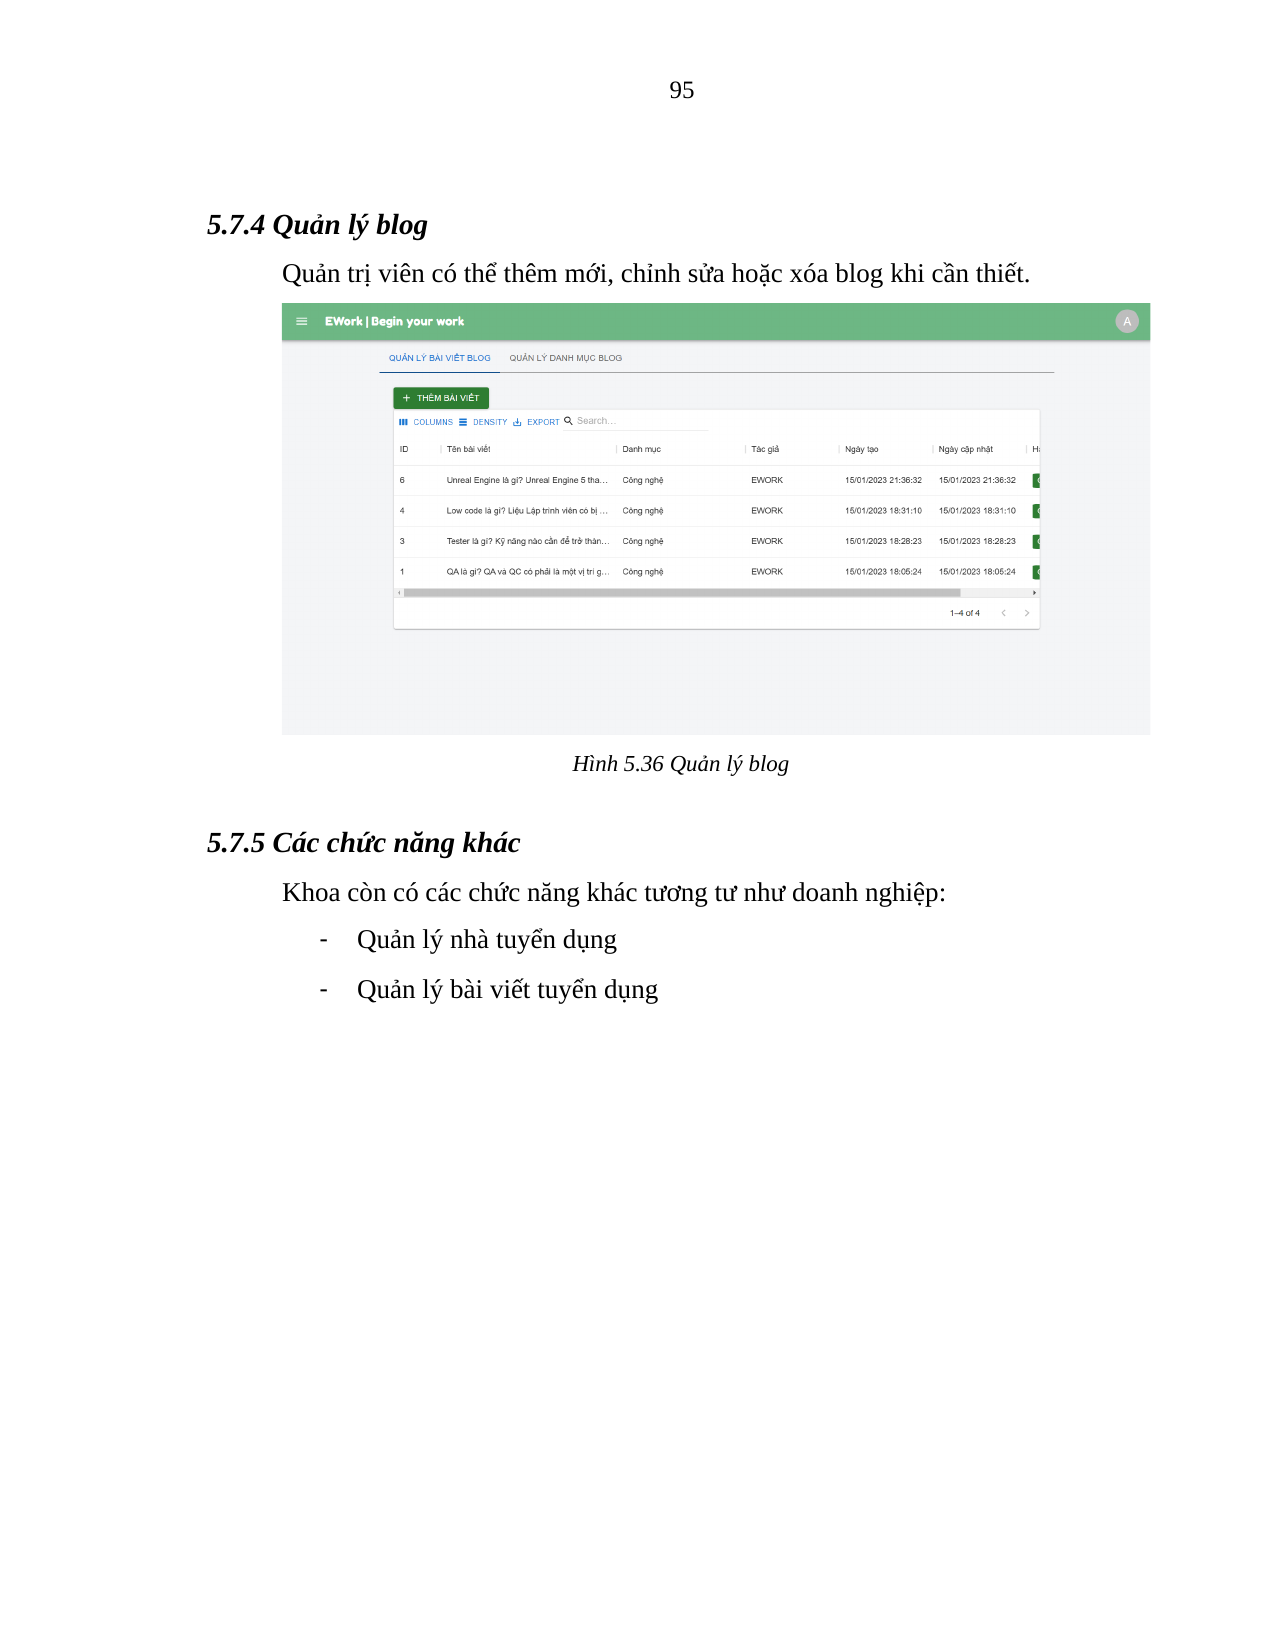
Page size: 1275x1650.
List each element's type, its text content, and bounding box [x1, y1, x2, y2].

text Quản trị viên có thể thêm mới, chỉnh sửa hoặc xóa blog khi cần thiết. [207, 257, 1157, 288]
list Quản lý nhà tuyển dụng [319, 923, 1157, 956]
text Hình 5.36 Quản lý blog [207, 750, 1157, 776]
list Các chức năng khác [207, 826, 1157, 859]
picture [281, 303, 1151, 735]
text Khoa còn có các chức năng khác tương tư như doanh nghiệp: [207, 876, 1157, 907]
list Quản lý bài viết tuyển dụng [319, 972, 1157, 1005]
list Quản lý blog [207, 207, 1157, 240]
